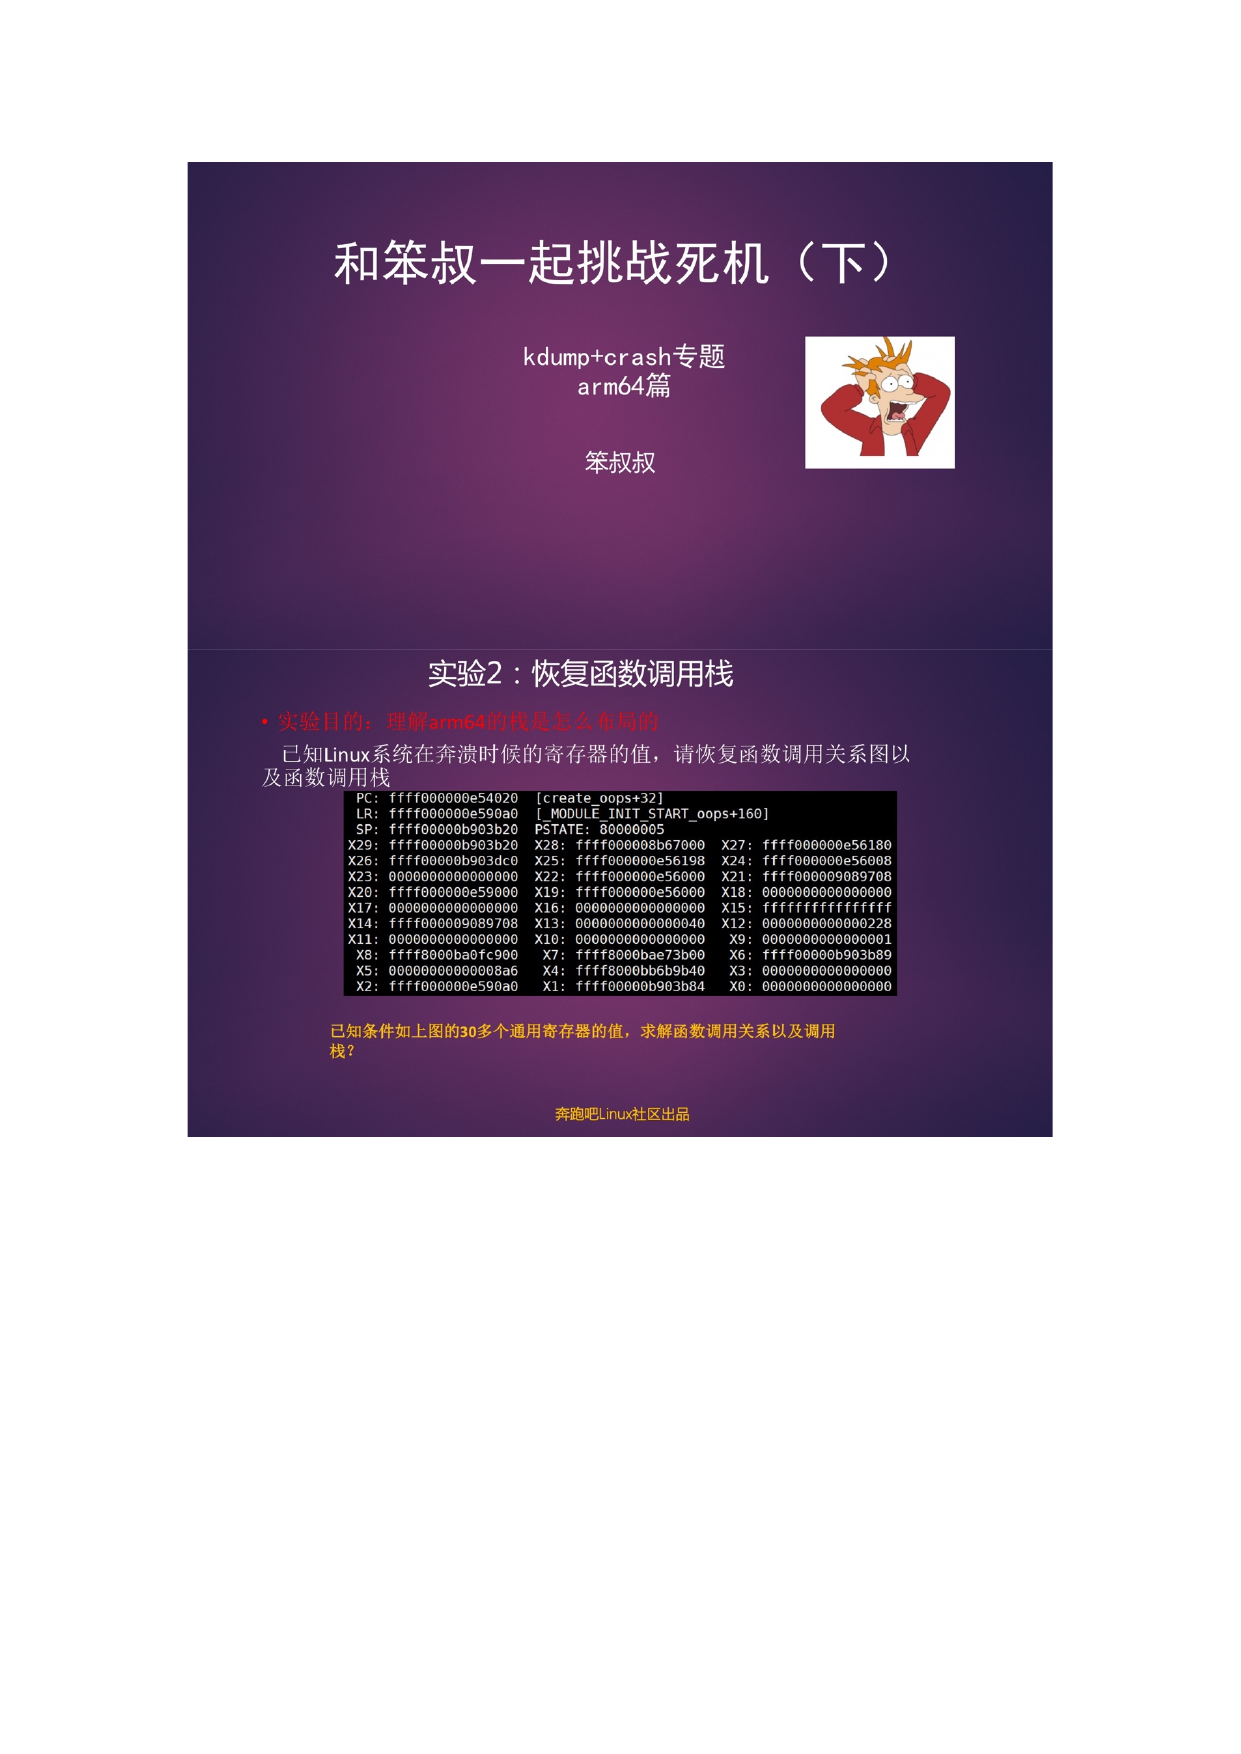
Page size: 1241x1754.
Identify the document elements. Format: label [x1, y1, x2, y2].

picture [187, 162, 1053, 1137]
